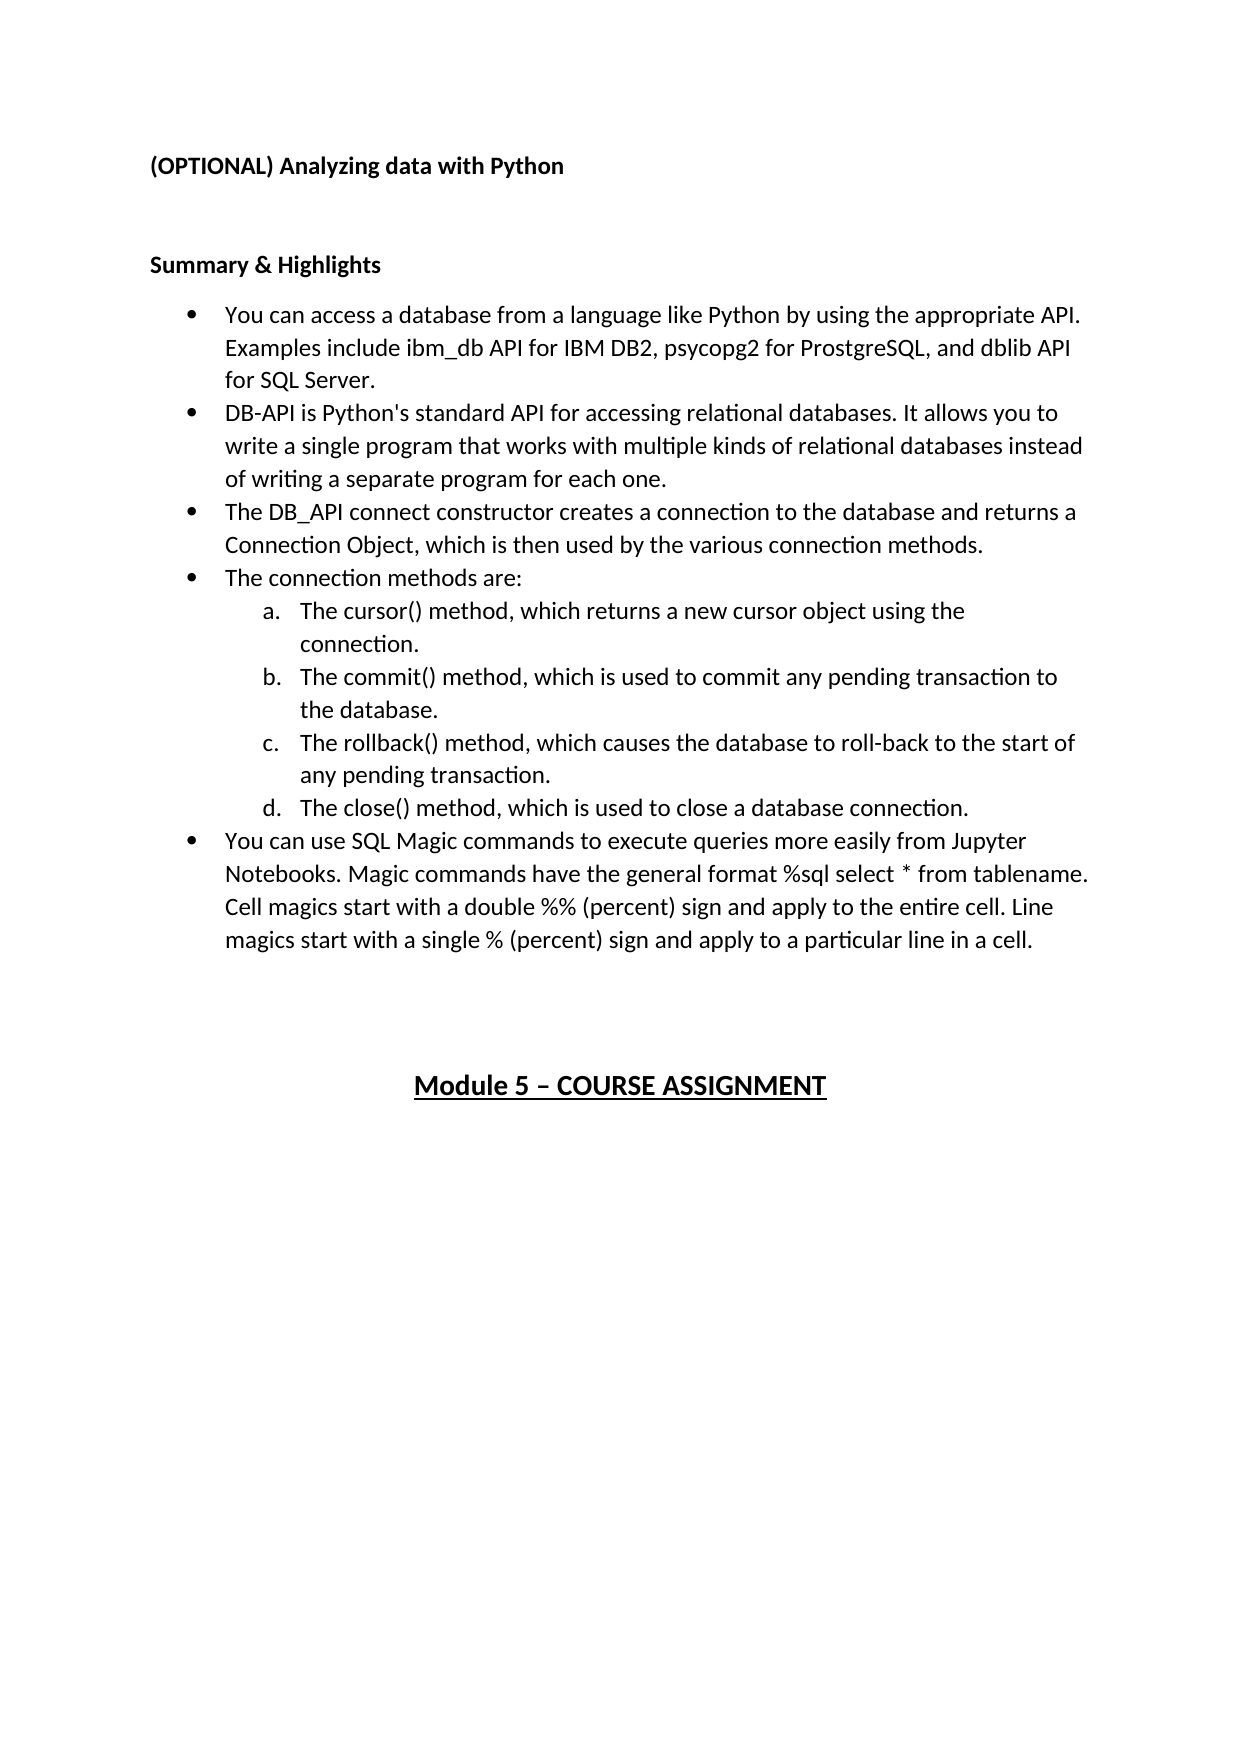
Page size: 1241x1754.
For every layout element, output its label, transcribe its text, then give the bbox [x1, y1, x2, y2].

list The connection methods are: [187, 562, 1090, 593]
text Module 5 – COURSE ASSIGNMENT [150, 1067, 1090, 1103]
list The rollback() method, which causes the database to roll-back to the start of any pending transaction. [262, 727, 1090, 790]
list You can use SQL Magic commands to execute queries more easily from Jupyter Notebooks. Magic commands have the general format %sql select * from tablename. Cell magics start with a double %% (percent) sign and apply to the entire cell. Line magics start with a single % (percent) sign and apply to a particular line in a cell. [187, 825, 1090, 955]
list DB-API is Python's standard API for accessing relational databases. It allows you to write a single program that works with multiple kinds of relational databases instead of writing a separate program for each one. [187, 397, 1090, 494]
text Summary & Highlights [150, 249, 1090, 280]
list The commit() method, which is used to commit any pending transaction to the database. [262, 661, 1090, 724]
list You can access a database from a language like Python by using the appropriate API. Examples include ibm_db API for IBM DB2, psycopg2 for ProstgreSQL, and dblib API for SQL Server. [187, 299, 1090, 395]
list The cursor() method, which returns a new cursor object using the connection. [262, 595, 1090, 658]
list The close() method, which is used to close a database connection. [262, 792, 1090, 823]
list The DB_API connect constructor creates a connection to the database and returns a Connection Object, which is then used by the various connection methods. [187, 496, 1090, 560]
text (OPTIONAL) Analyzing data with Python [150, 150, 1090, 181]
